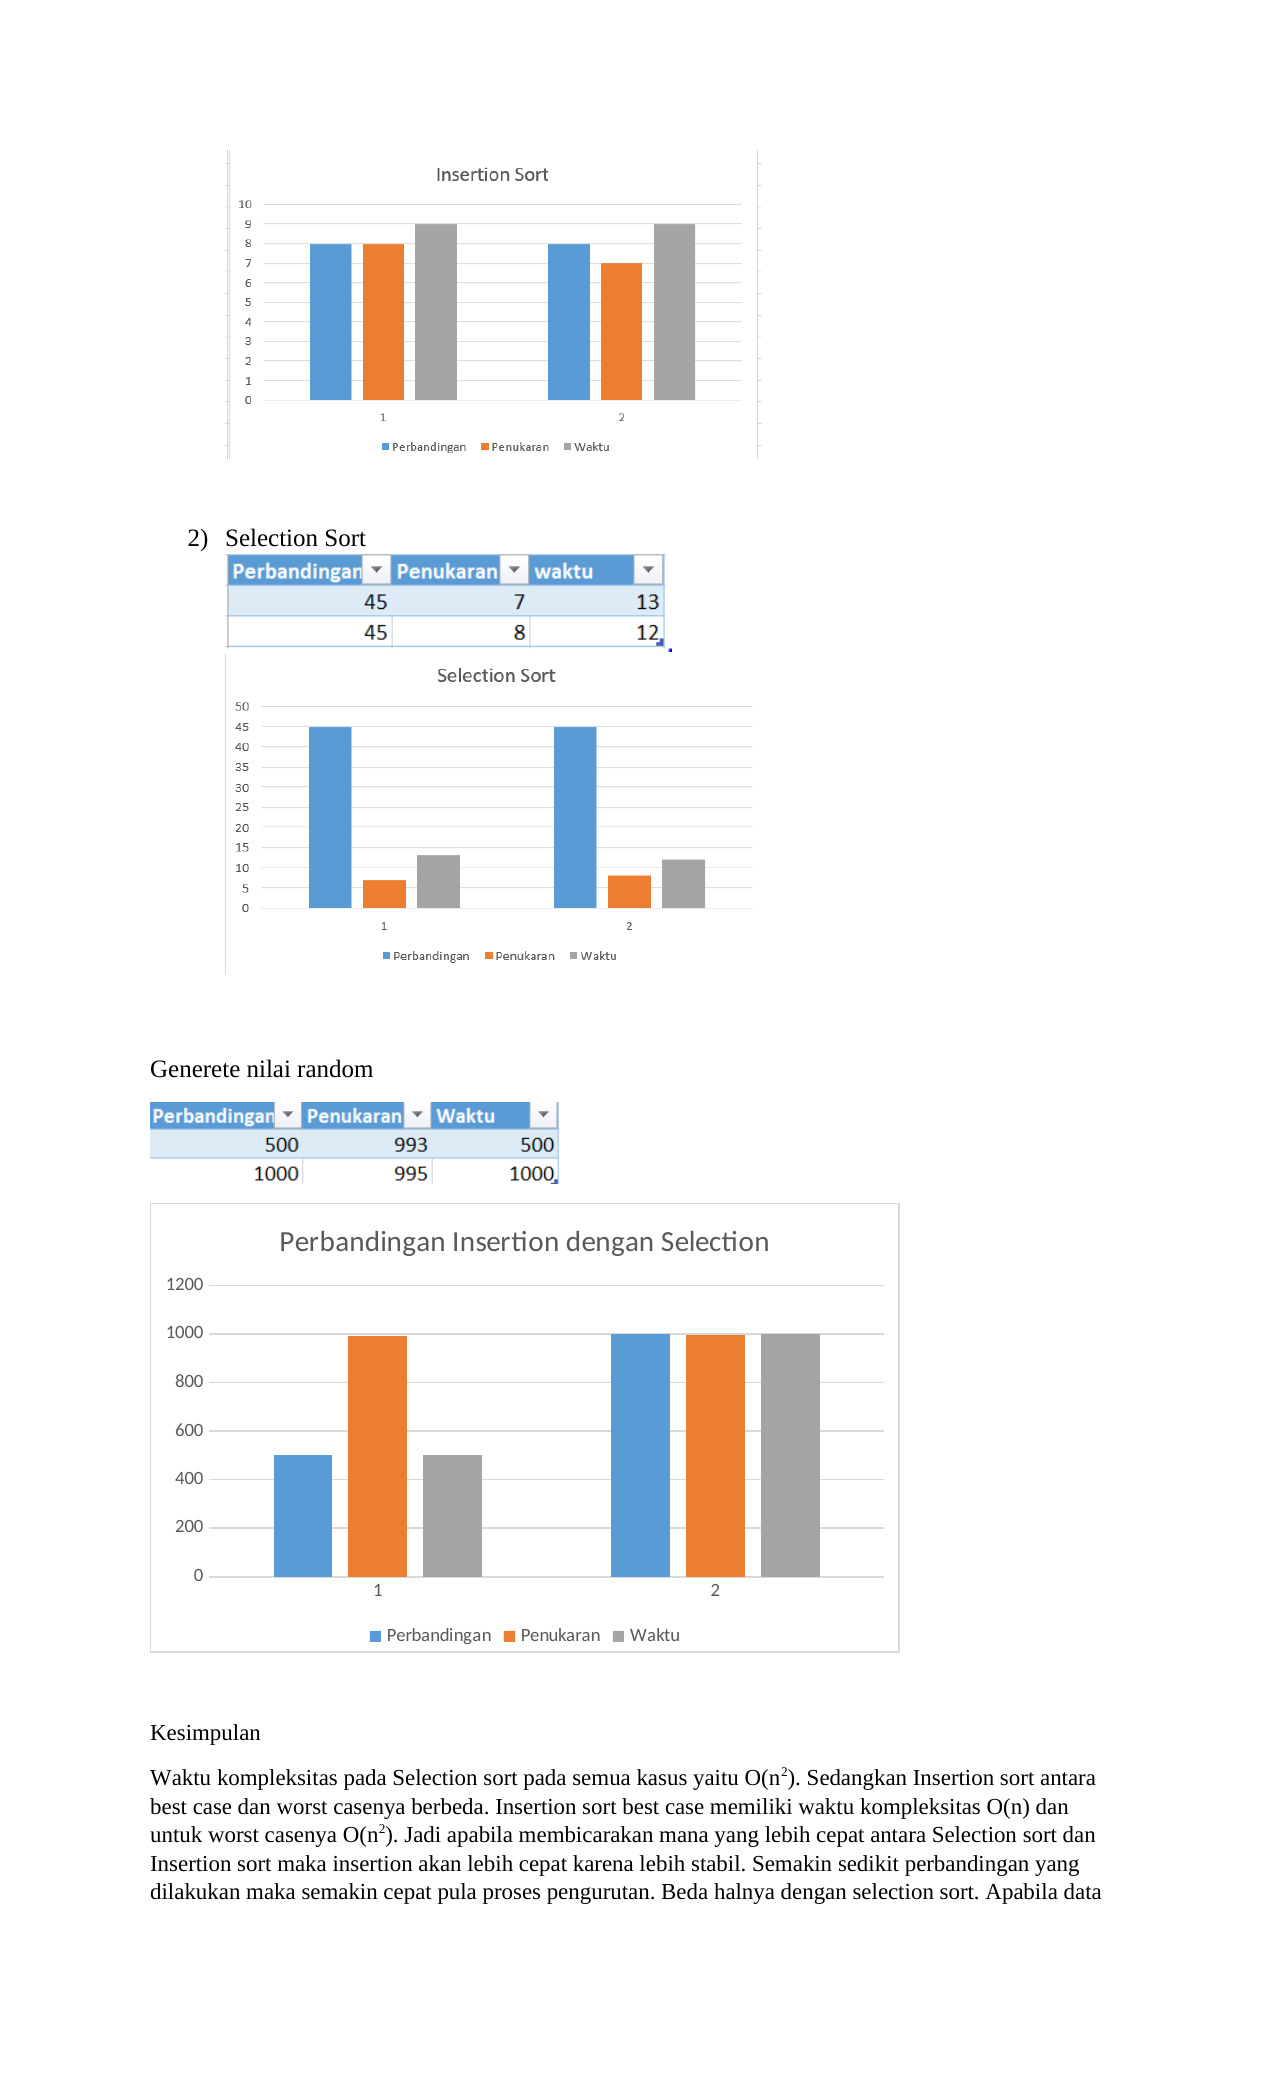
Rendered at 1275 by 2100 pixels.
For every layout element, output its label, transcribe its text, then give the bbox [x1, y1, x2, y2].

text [150, 1764, 1125, 1904]
list Selection Sort [187, 523, 1125, 552]
picture [225, 150, 762, 459]
text Generete nilai random [150, 1054, 1125, 1083]
picture [150, 1102, 560, 1184]
picture [225, 554, 672, 652]
text Kesimpulan [150, 1719, 1125, 1746]
picture [225, 654, 763, 975]
